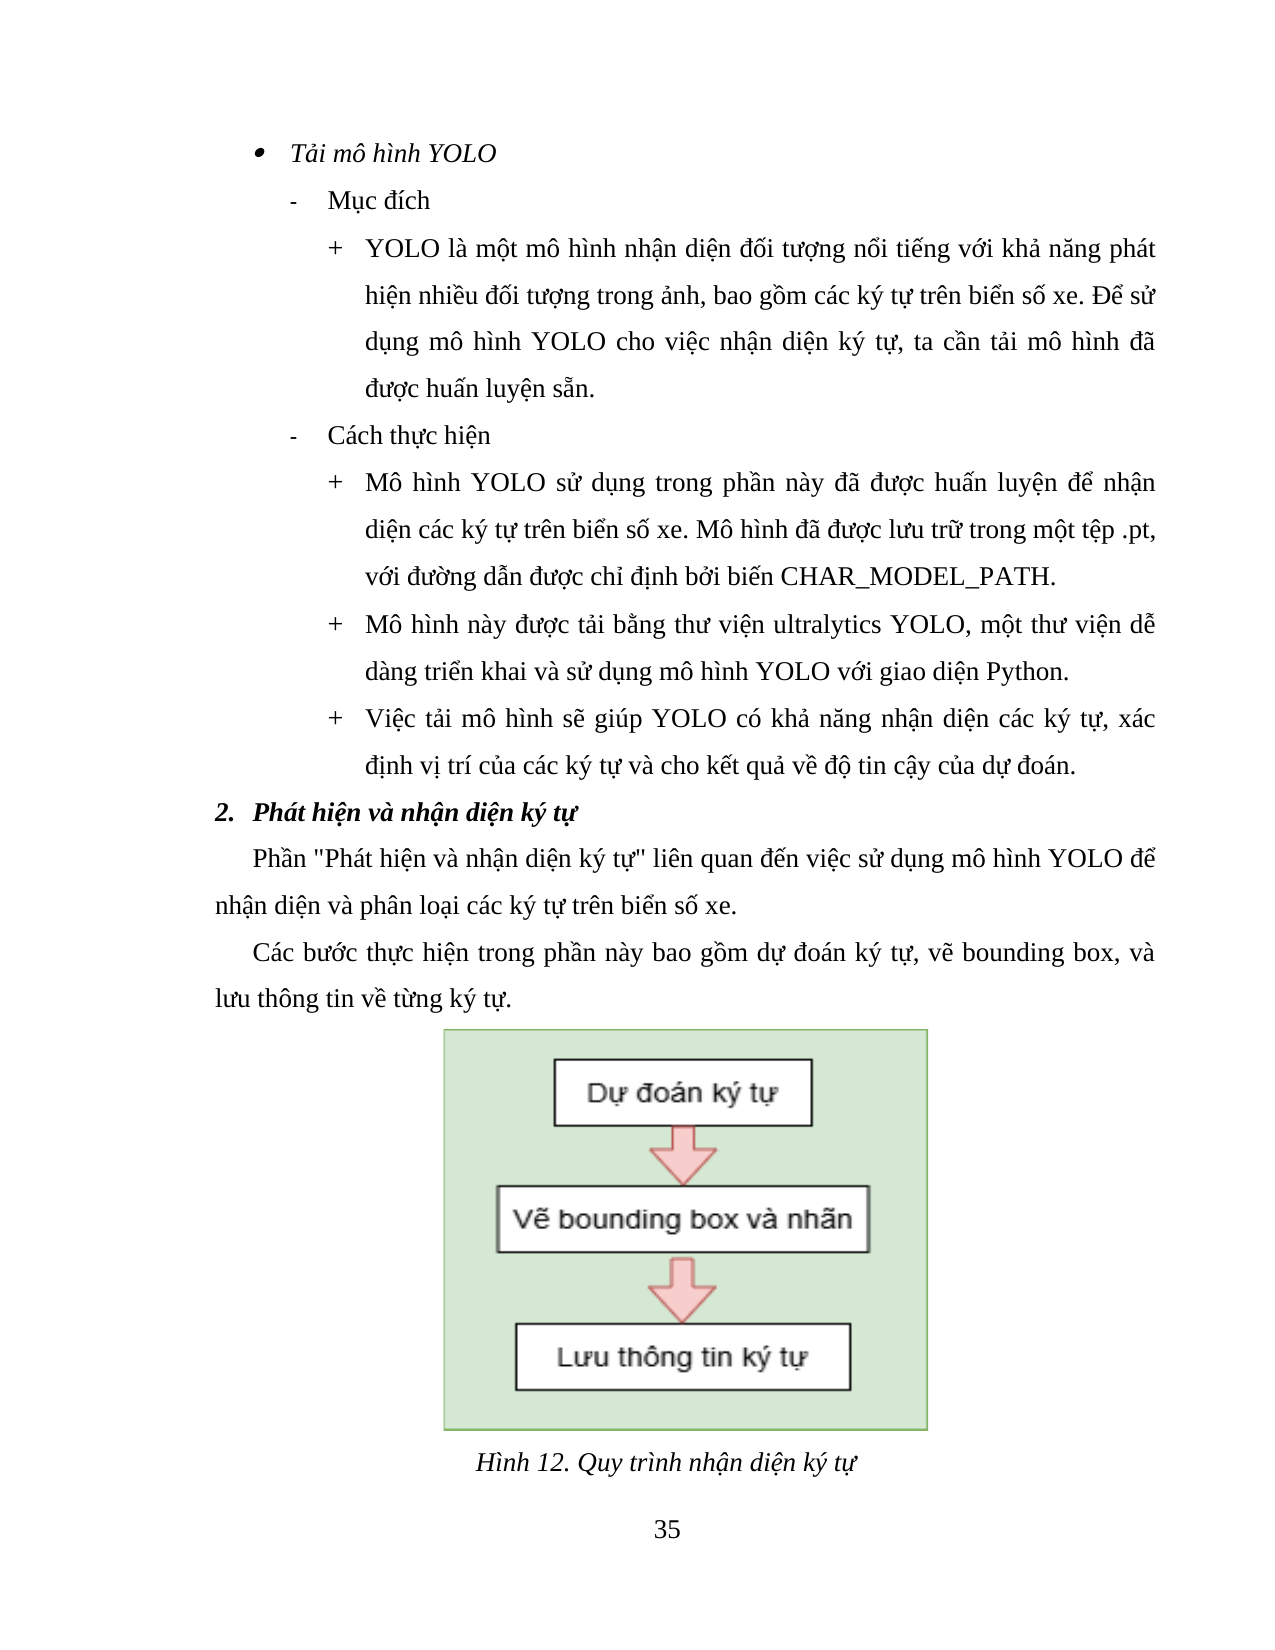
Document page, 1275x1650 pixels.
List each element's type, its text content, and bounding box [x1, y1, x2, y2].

list Mục đích [290, 184, 1157, 215]
picture [443, 1029, 929, 1431]
list Mô hình này được tải bằng thư viện ultralytics YOLO, một thư viện dễ dàng triển khai và sử dụng mô hình YOLO với giao diện Python. [327, 607, 1157, 686]
list Phát hiện và nhận diện ký tự [215, 796, 1157, 827]
list YOLO là một mô hình nhận diện đối tượng nổi tiếng với khả năng phát hiện nhiều đối tượng trong ảnh, bao gồm các ký tự trên biển số xe. Để sử dụng mô hình YOLO cho việc nhận diện ký tự, ta cần tải mô hình đã được huấn luyện sẵn. [327, 231, 1157, 403]
text Các bước thực hiện trong phần này bao gồm dự đoán ký tự, vẽ bounding box, và lưu thông tin về từng ký tự. [215, 936, 1157, 1014]
list Việc tải mô hình sẽ giúp YOLO có khả năng nhận diện các ký tự, xác định vị trí của các ký tự và cho kết quả về độ tin cậy của dự đoán. [327, 701, 1157, 780]
list Mô hình YOLO sử dụng trong phần này đã được huấn luyện để nhận diện các ký tự trên biển số xe. Mô hình đã được lưu trữ trong một tệp .pt, với đường dẫn được chỉ định bởi biến CHAR_MODEL_PATH. [327, 465, 1157, 591]
text Phần "Phát hiện và nhận diện ký tự" liên quan đến việc sử dụng mô hình YOLO để nhận diện và phân loại các ký tự trên biển số xe. [215, 842, 1157, 920]
list Cách thực hiện [290, 419, 1157, 450]
list Tải mô hình YOLO [252, 137, 1157, 168]
text Hình 12. Quy trình nhận diện ký tự [177, 1446, 1157, 1477]
